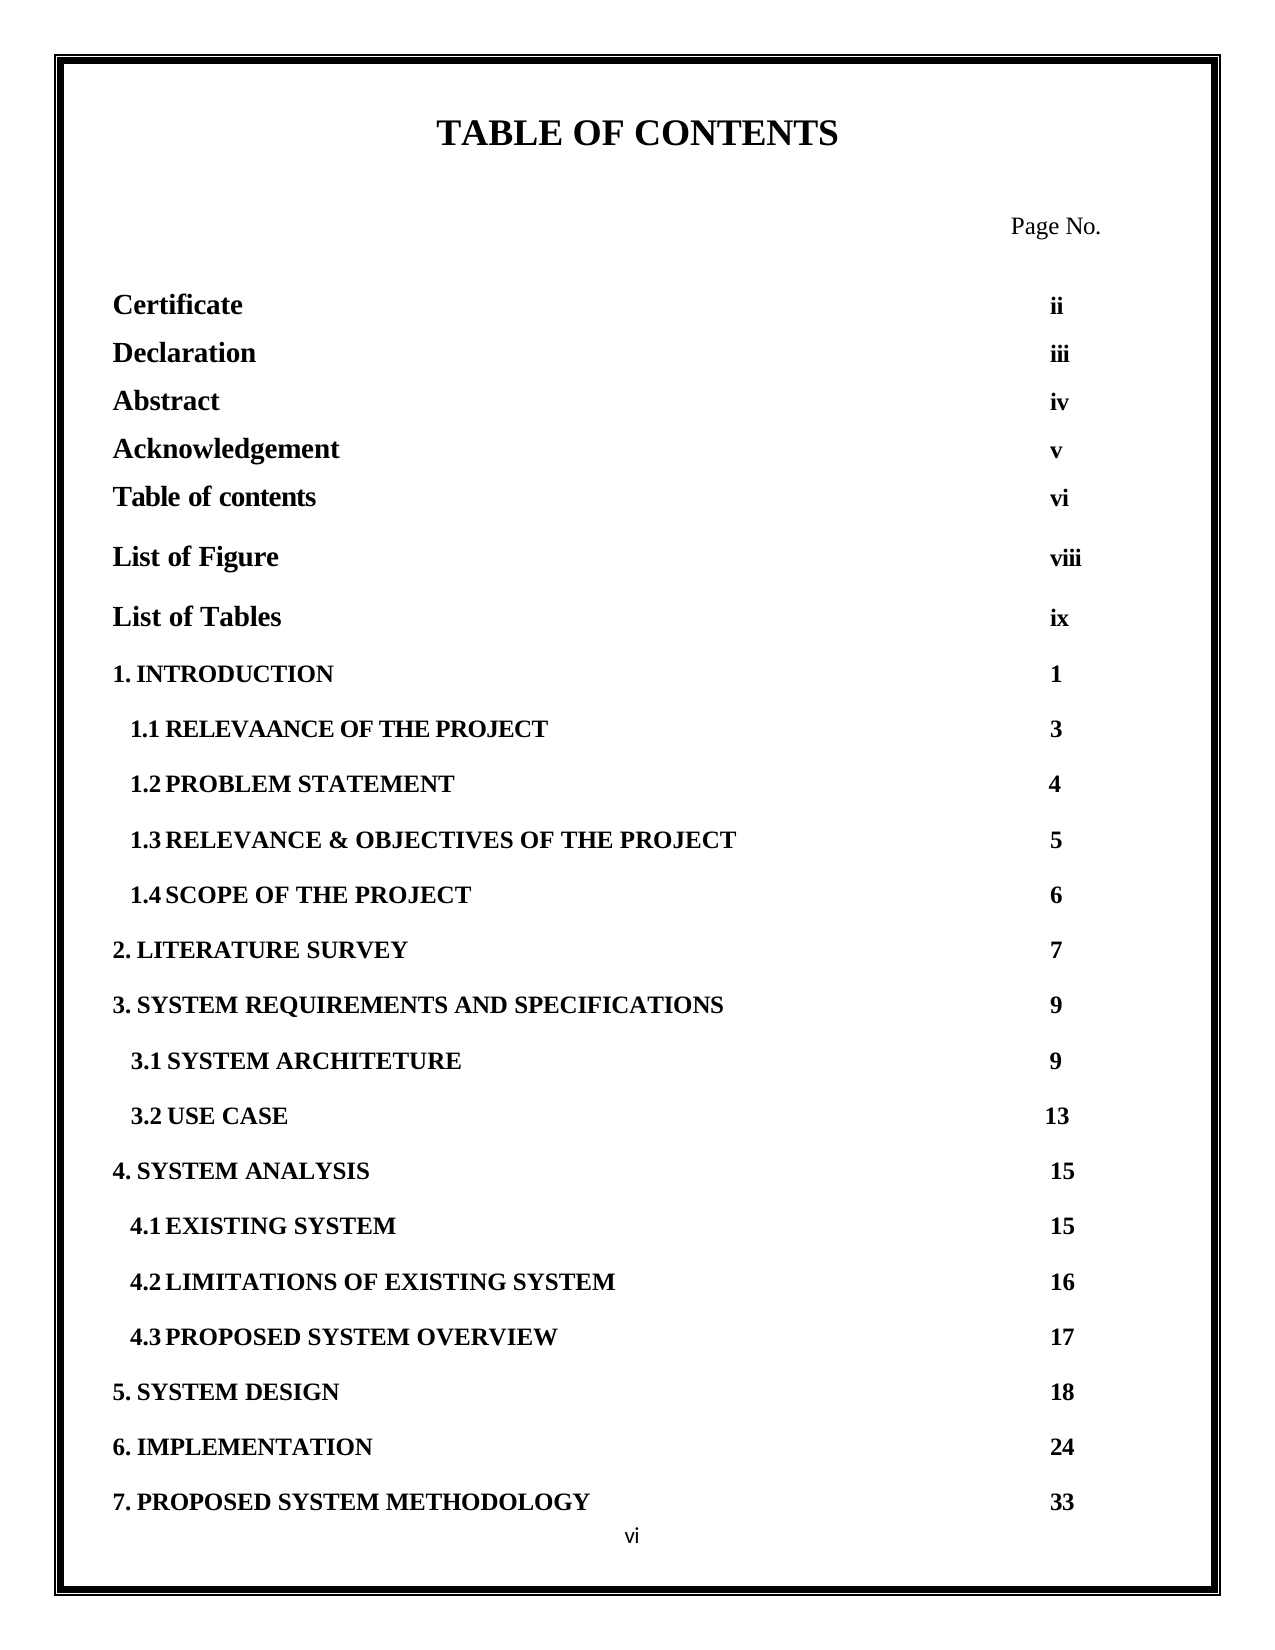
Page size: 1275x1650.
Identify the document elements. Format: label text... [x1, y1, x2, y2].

text Page No. [112, 211, 1200, 240]
subtitle TABLE OF CONTENTS [75, 110, 1200, 153]
